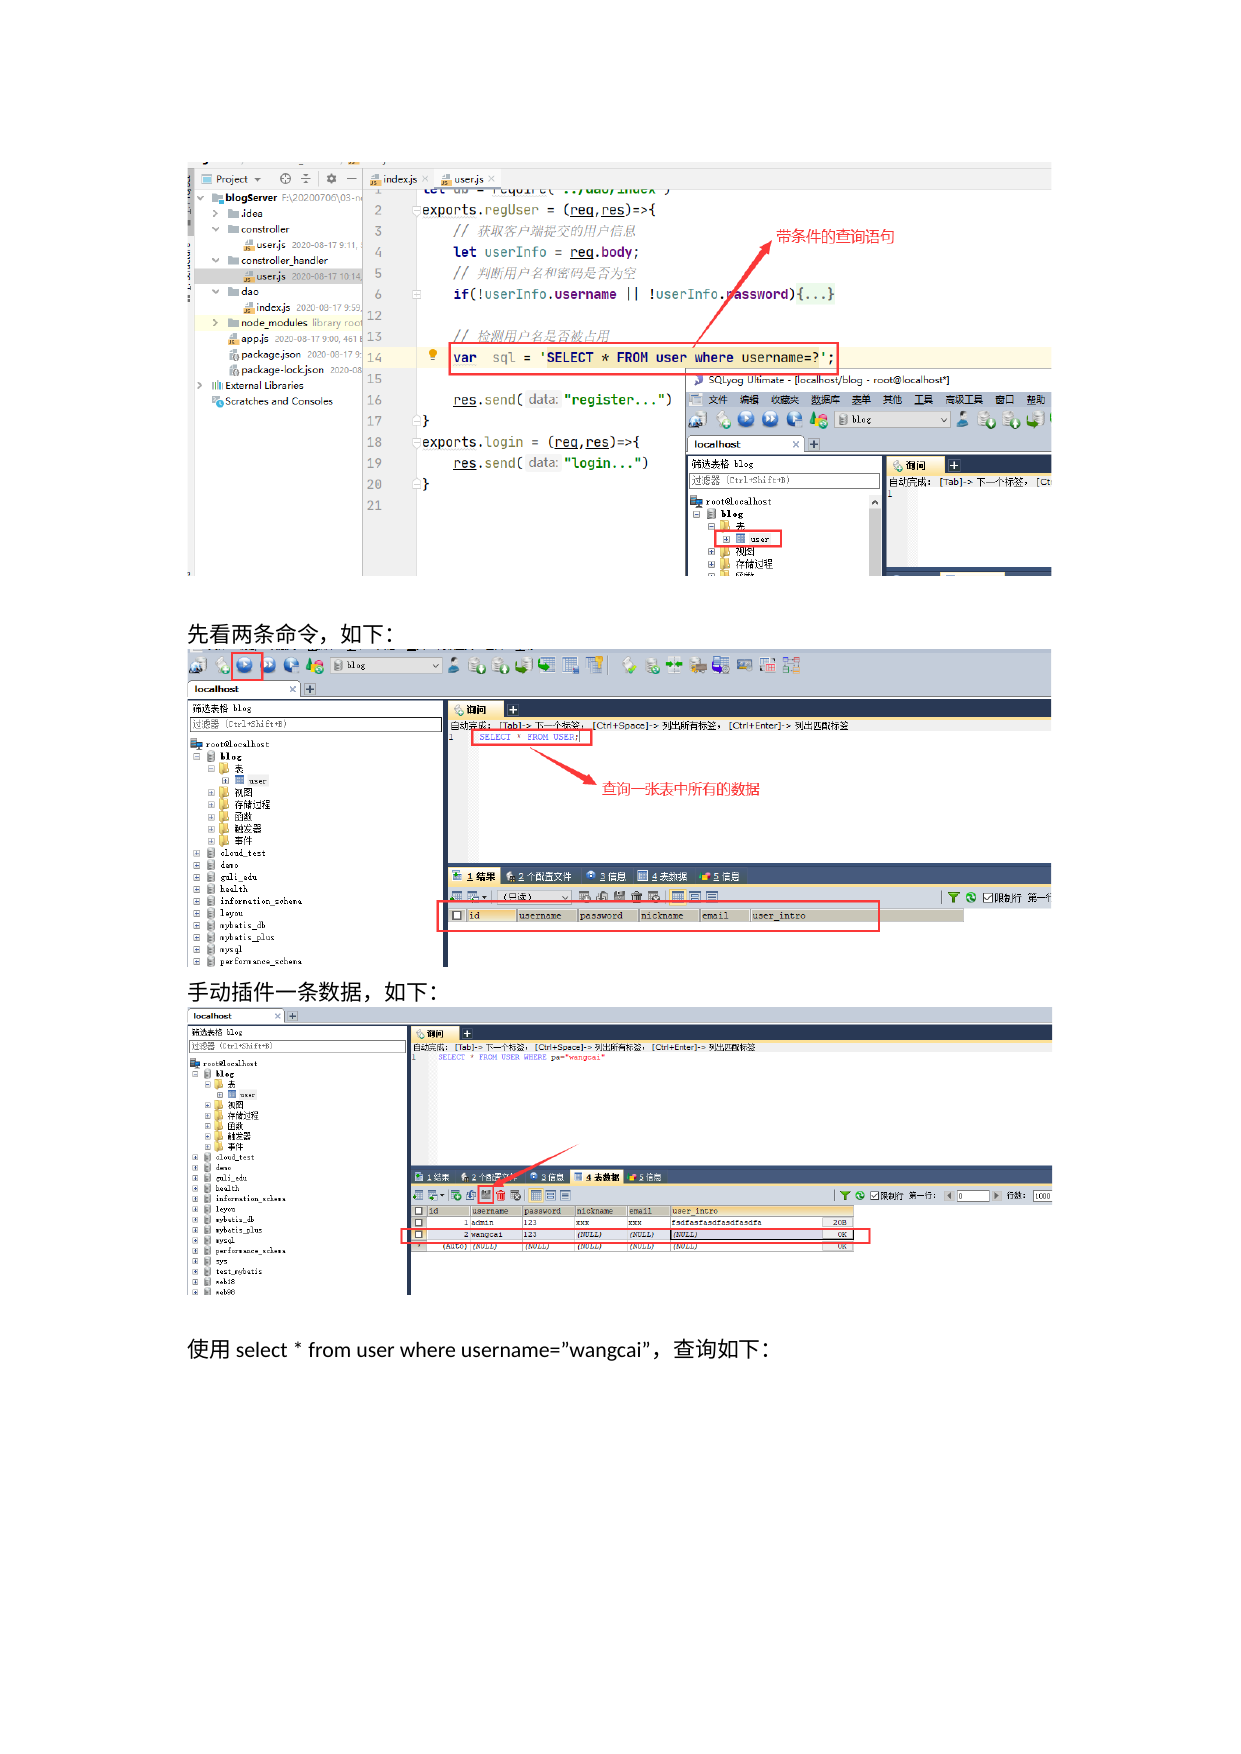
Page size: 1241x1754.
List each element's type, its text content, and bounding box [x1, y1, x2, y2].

picture [187, 649, 1052, 967]
picture [187, 1007, 1053, 1295]
picture [187, 162, 1052, 576]
list 手动插件一条数据，如下： [187, 974, 1053, 1007]
list 使用select * from user where username=”wangcai”，查询如下： [187, 1332, 1053, 1364]
list 先看两条命令，如下： [187, 617, 1053, 649]
